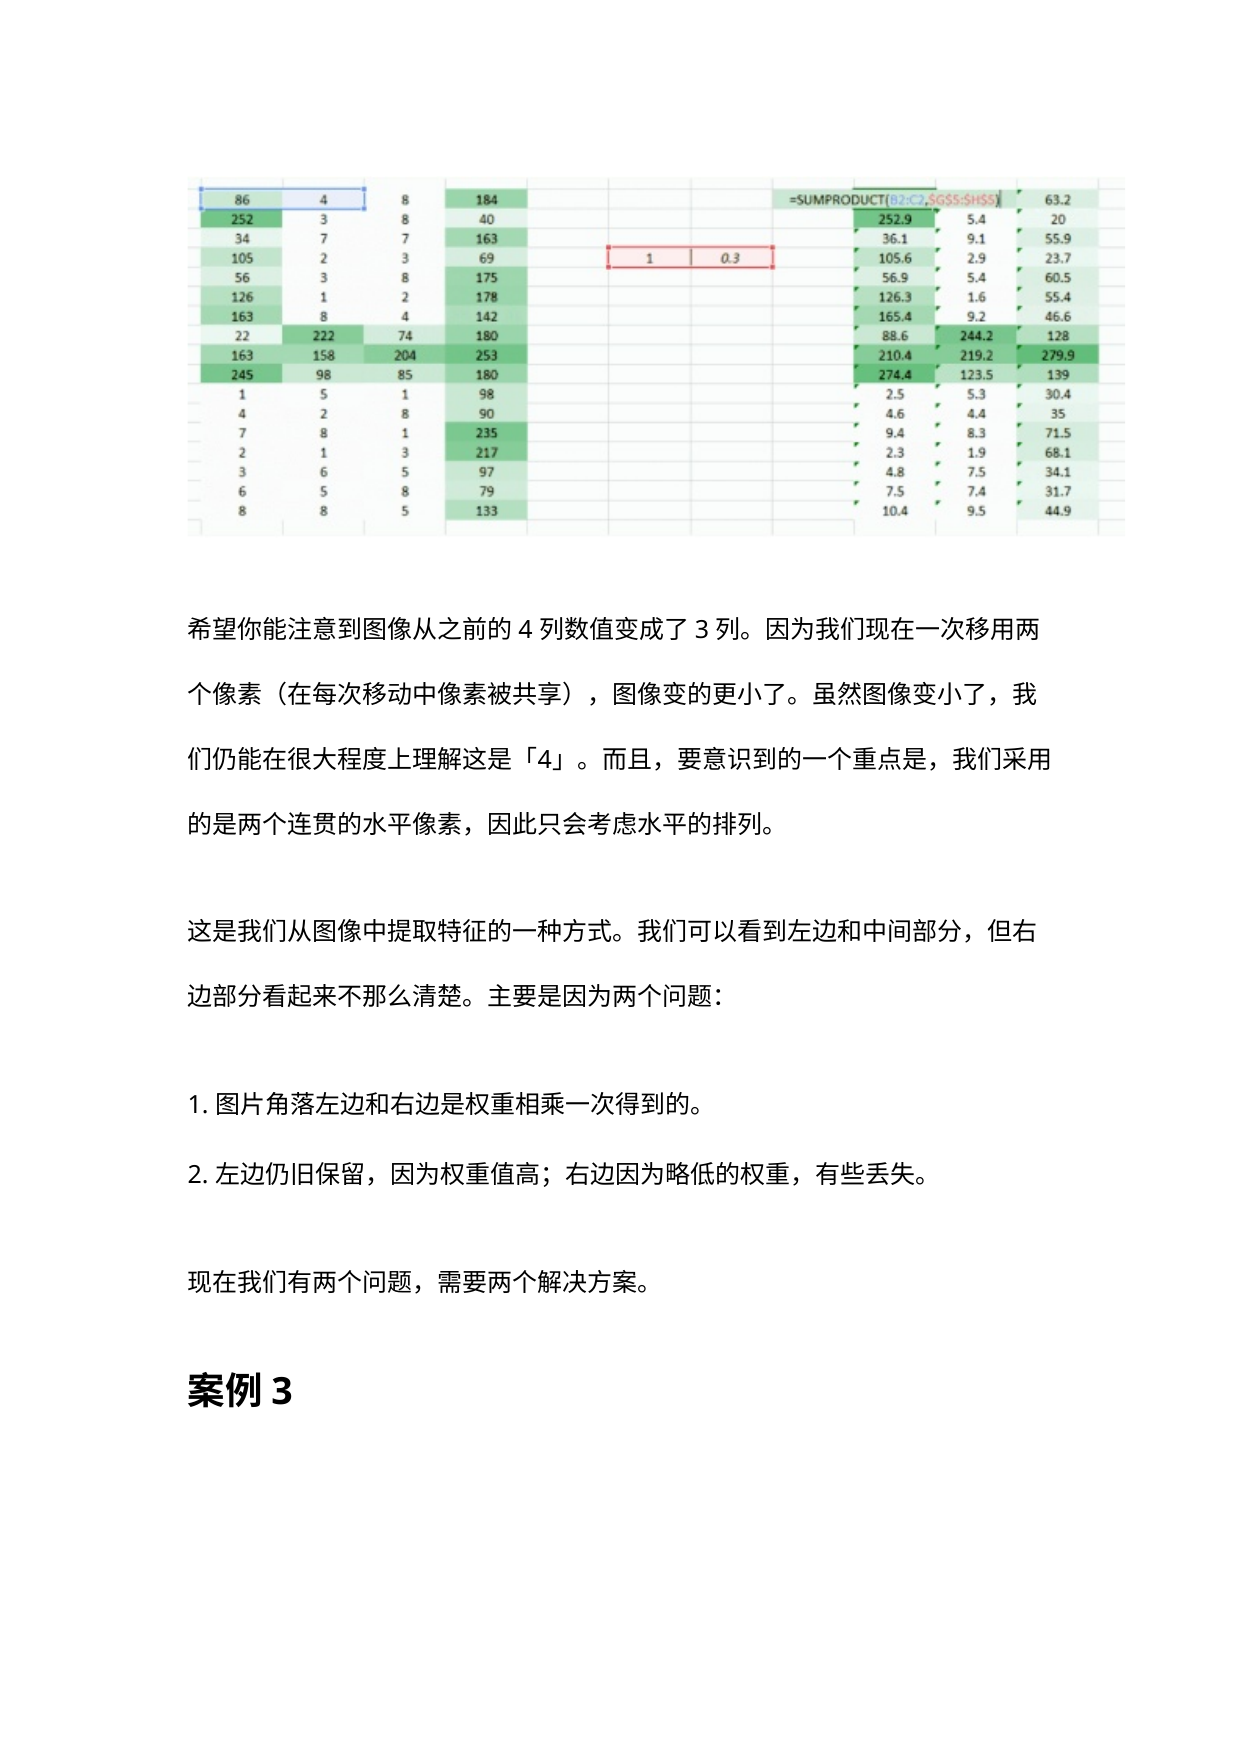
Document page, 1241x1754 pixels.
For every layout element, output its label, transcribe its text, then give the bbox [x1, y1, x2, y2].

text 希望你能注意到图像从之前的 4 列数值变成了 3 列。因为我们现在一次移用两个像素（在每次移动中像素被共享），图像变的更小了。虽然图像变小了，我们仍能在很大程度上理解这是「4」。而且，要意识到的一个重点是，我们采用的是两个连贯的水平像素，因此只会考虑水平的排列。 [187, 595, 1053, 855]
text 2. 左边仍旧保留，因为权重值高；右边因为略低的权重，有些丢失。 [187, 1140, 1053, 1205]
text 这是我们从图像中提取特征的一种方式。我们可以看到左边和中间部分，但右边部分看起来不那么清楚。主要是因为两个问题： [187, 897, 1053, 1027]
text 案例 3 [187, 1356, 1053, 1421]
text 1. 图片角落左边和右边是权重相乘一次得到的。 [187, 1070, 1053, 1135]
picture [187, 176, 1125, 538]
text 现在我们有两个问题，需要两个解决方案。 [187, 1248, 1053, 1313]
